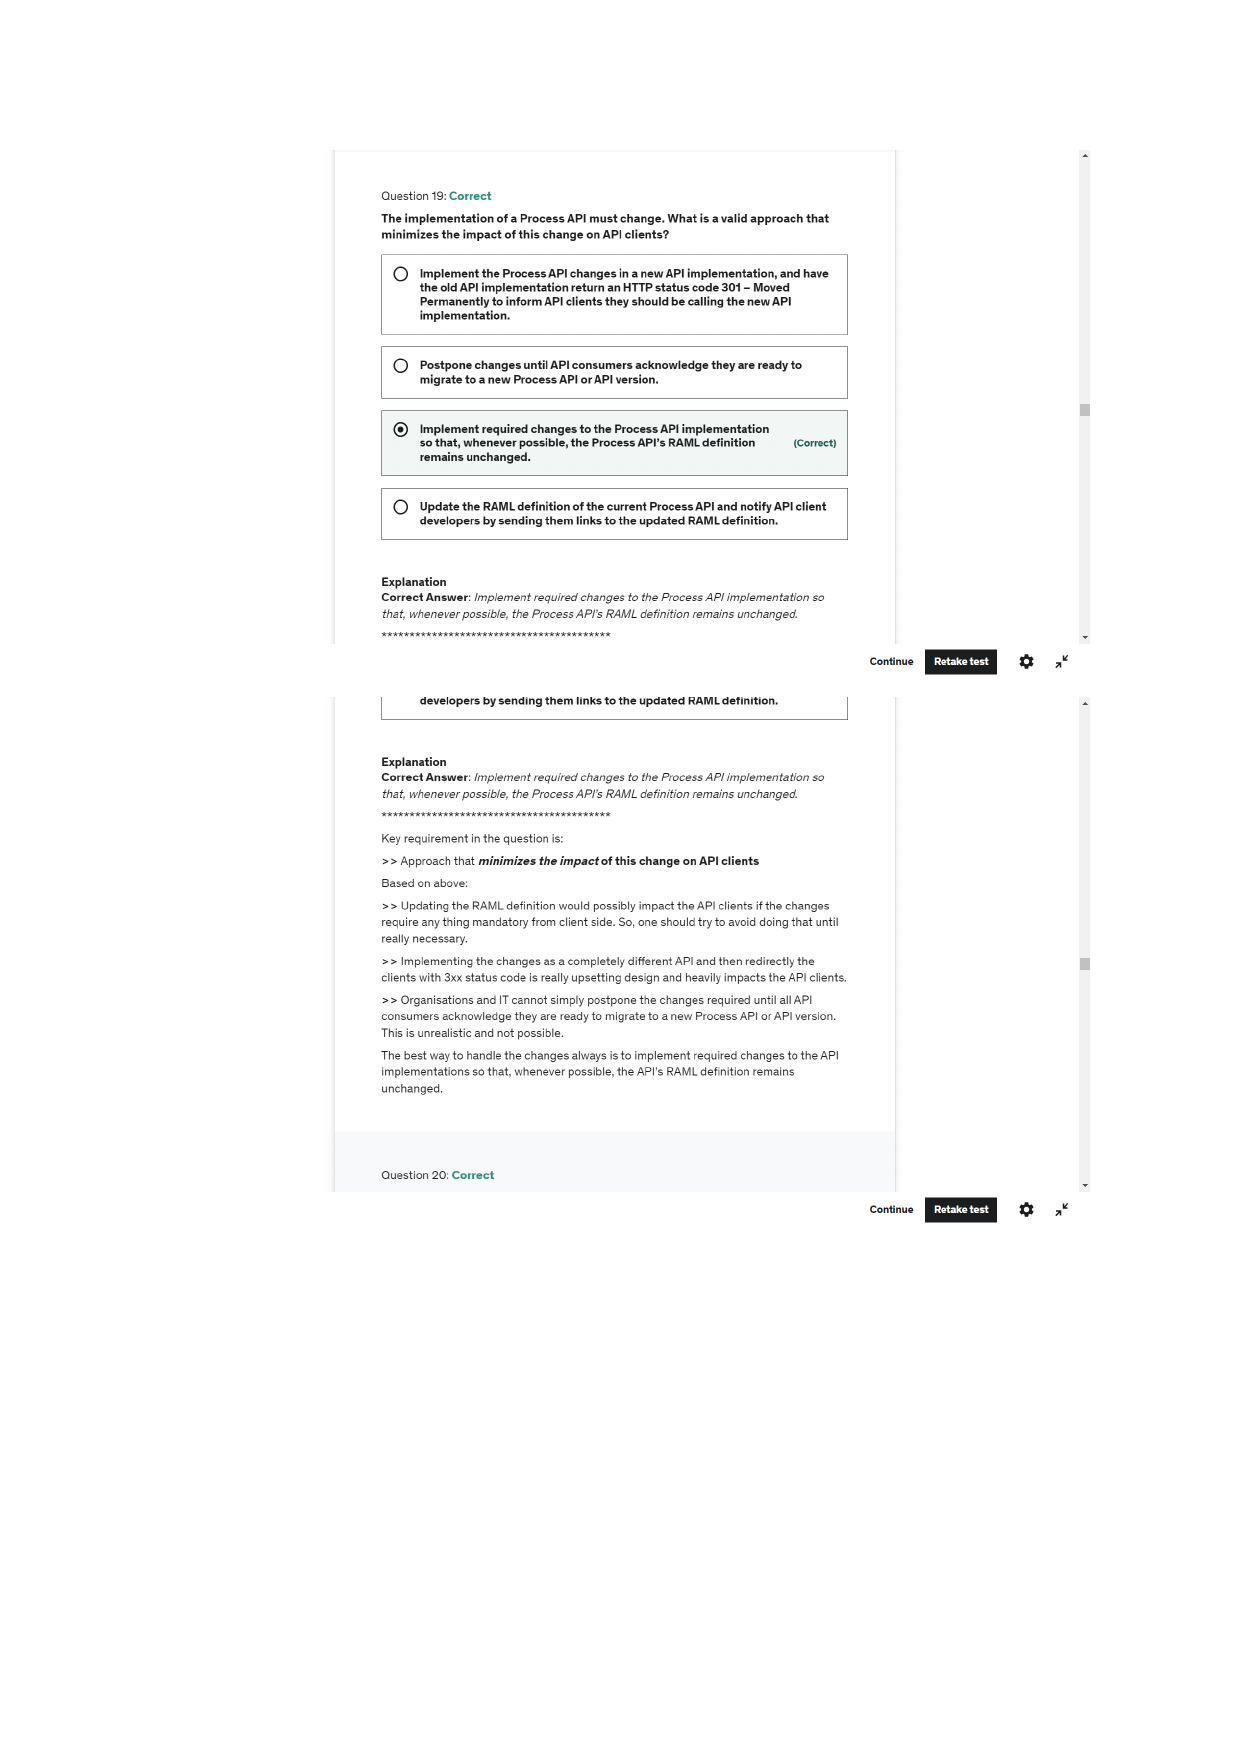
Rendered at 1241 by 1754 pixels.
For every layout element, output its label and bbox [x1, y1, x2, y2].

picture [150, 150, 1091, 679]
picture [150, 697, 1091, 1227]
